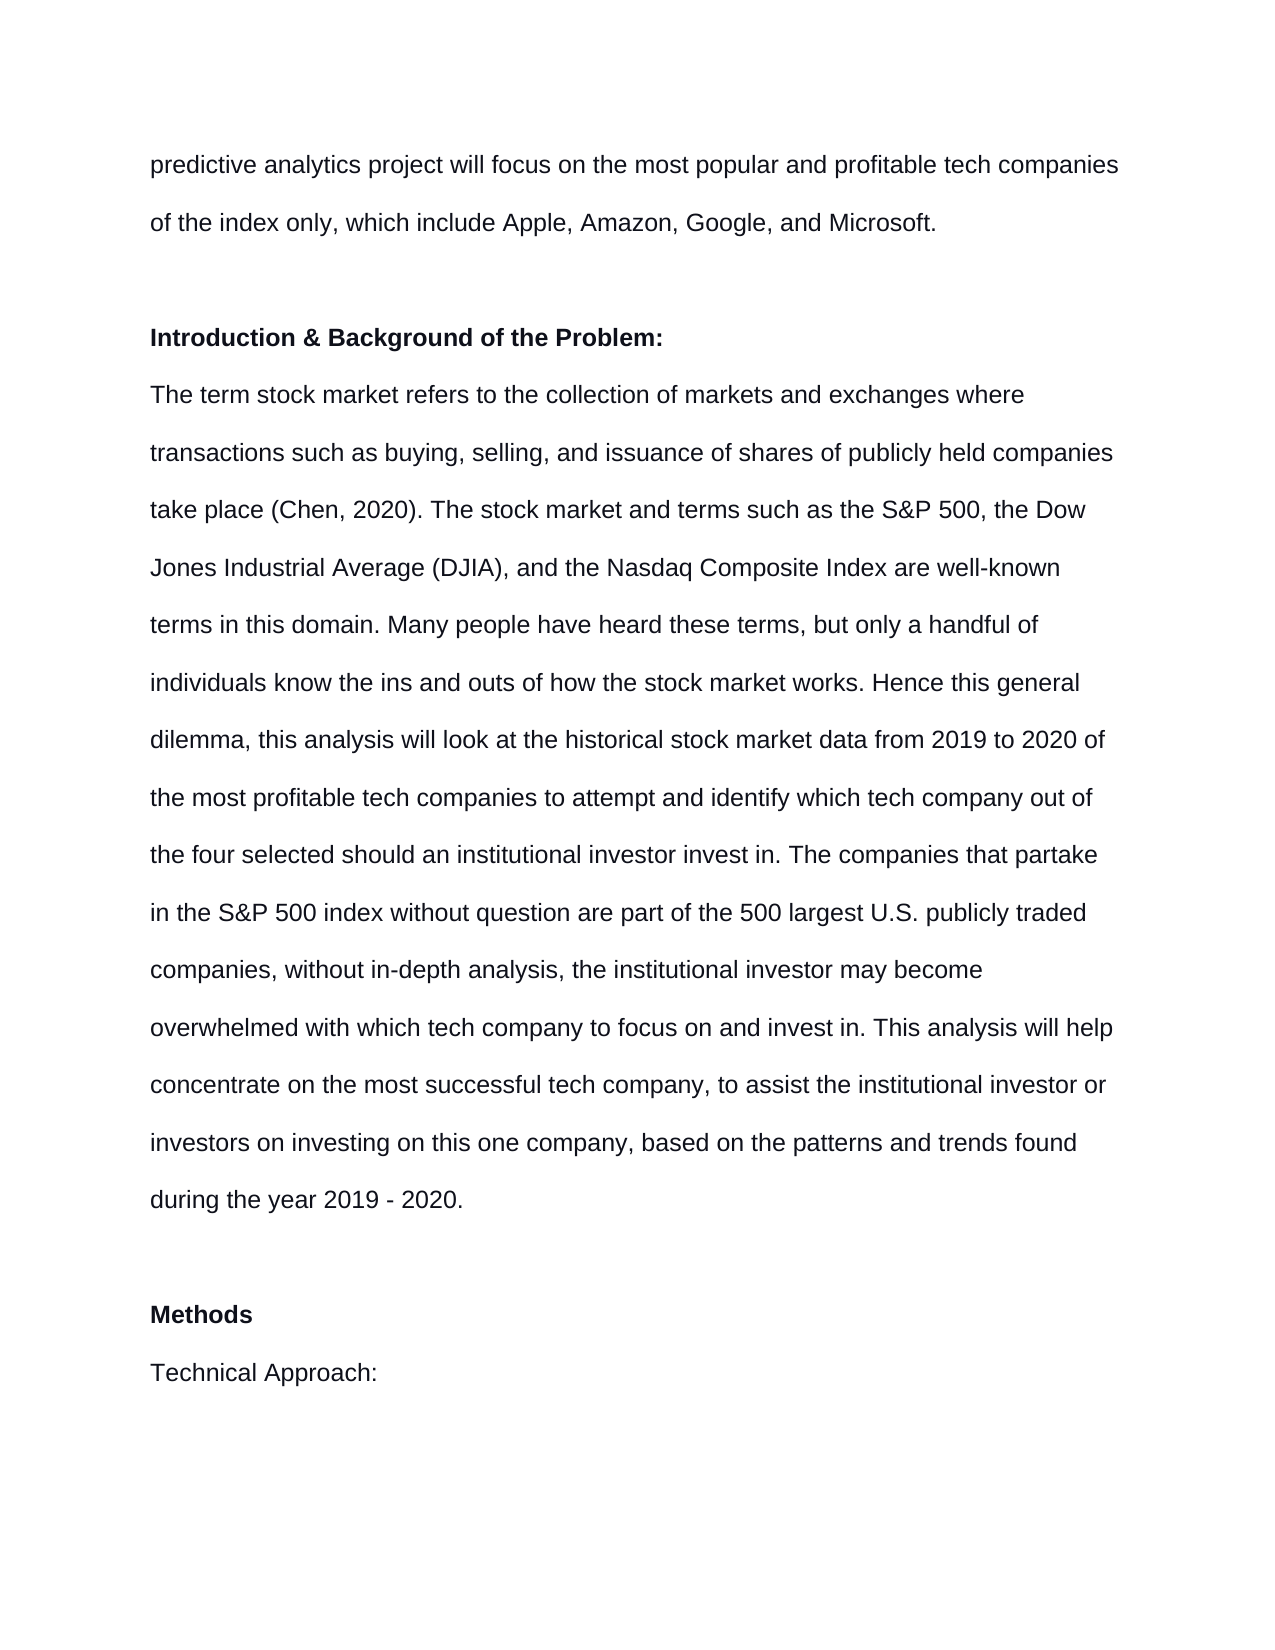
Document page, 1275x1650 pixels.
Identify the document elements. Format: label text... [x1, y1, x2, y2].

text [150, 150, 1125, 236]
text Methods [150, 1300, 1125, 1329]
text Technical Approach: [150, 1357, 1125, 1386]
text The term stock market refers to the collection of markets and exchanges where transactions such as buying, selling, and issuance of shares of publicly held companies take place (Chen, 2020). The stock market and terms such as the S&P 500, the Dow Jones Industrial Average (DJIA), and the Nasdaq Composite Index are well-known terms in this domain. Many people have heard these terms, but only a handful of individuals know the ins and outs of how the stock market works. Hence this general dilemma, this analysis will look at the historical stock market data from 2019 to 2020 of the most profitable tech companies to attempt and identify which tech company out of the four selected should an institutional investor invest in. The companies that partake in the S&P 500 index without question are part of the 500 largest U.S. publicly traded companies, without in-depth analysis, the institutional investor may become overwhelmed with which tech company to focus on and invest in. This analysis will help concentrate on the most successful tech company, to assist the institutional investor or investors on investing on this one company, based on the patterns and trends found during the year 2019 - 2020. [150, 380, 1125, 1214]
text Introduction & Background of the Problem: [150, 322, 1125, 351]
